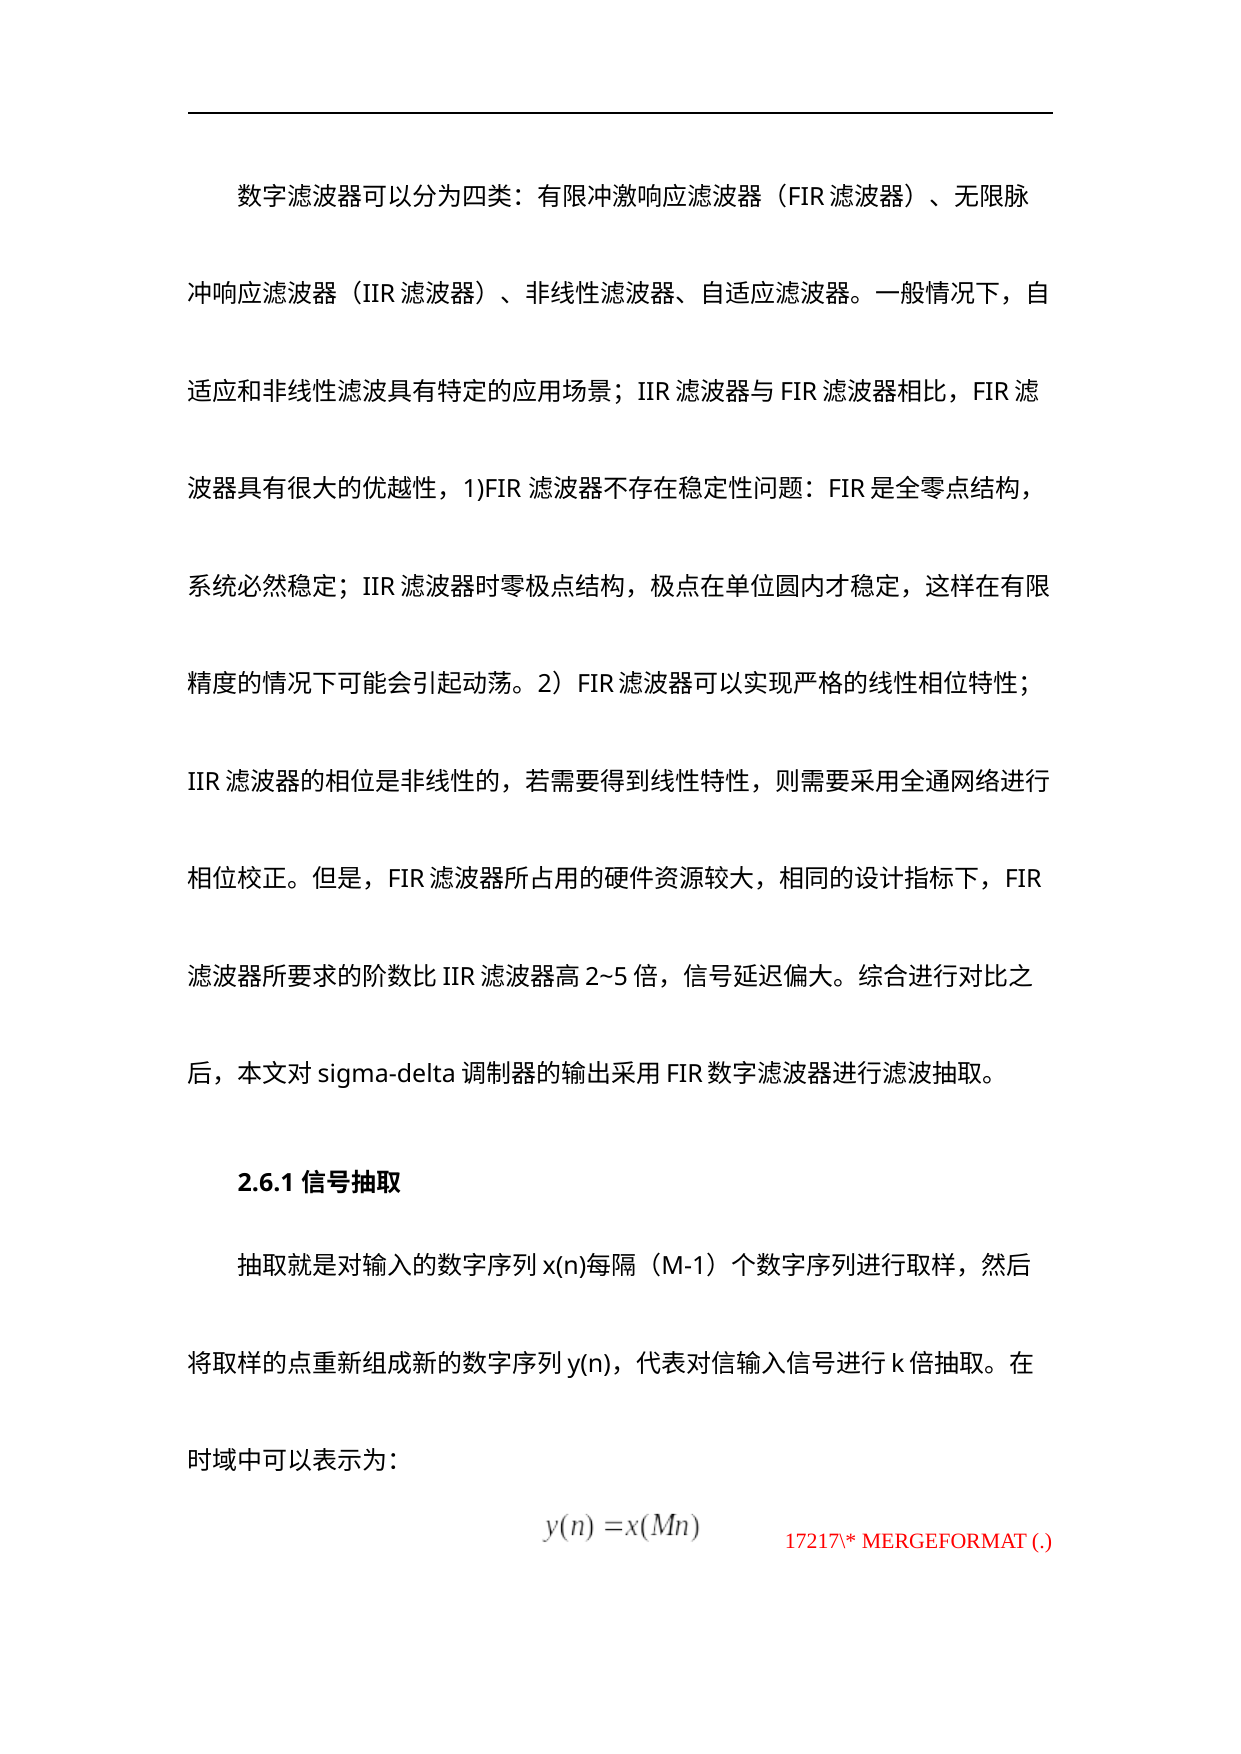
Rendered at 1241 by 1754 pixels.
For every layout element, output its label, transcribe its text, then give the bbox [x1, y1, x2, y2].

subtitle 2.6.1 信号抽取 [187, 1148, 1053, 1213]
text 数字滤波器可以分为四类：有限冲激响应滤波器（FIR滤波器）、无限脉冲响应滤波器（IIR滤波器）、非线性滤波器、自适应滤波器。一般情况下，自适应和非线性滤波具有特定的应用场景；IIR滤波器与FIR滤波器相比，FIR滤波器具有很大的优越性，1)FIR 滤波器不存在稳定性问题：FIR是全零点结构，系统必然稳定；IIR滤波器时零极点结构，极点在单位圆内才稳定，这样在有限精度的情况下可能会引起动荡。2）FIR滤波器可以实现严格的线性相位特性；IIR滤波器的相位是非线性的，若需要得到线性特性，则需要采用全通网络进行相位校正。但是，FIR滤波器所占用的硬件资源较大，相同的设计指标下，FIR滤波器所要求的阶数比IIR滤波器高2~5倍，信号延迟偏大。综合进行对比之后，本文对sigma-delta调制器的输出采用FIR数字滤波器进行滤波抽取。 [187, 162, 1053, 1104]
text 抽取就是对输入的数字序列x(n)每隔（M-1）个数字序列进行取样，然后将取样的点重新组成新的数字序列y(n)，代表对信输入信号进行k倍抽取。在时域中可以表示为： [187, 1231, 1053, 1491]
